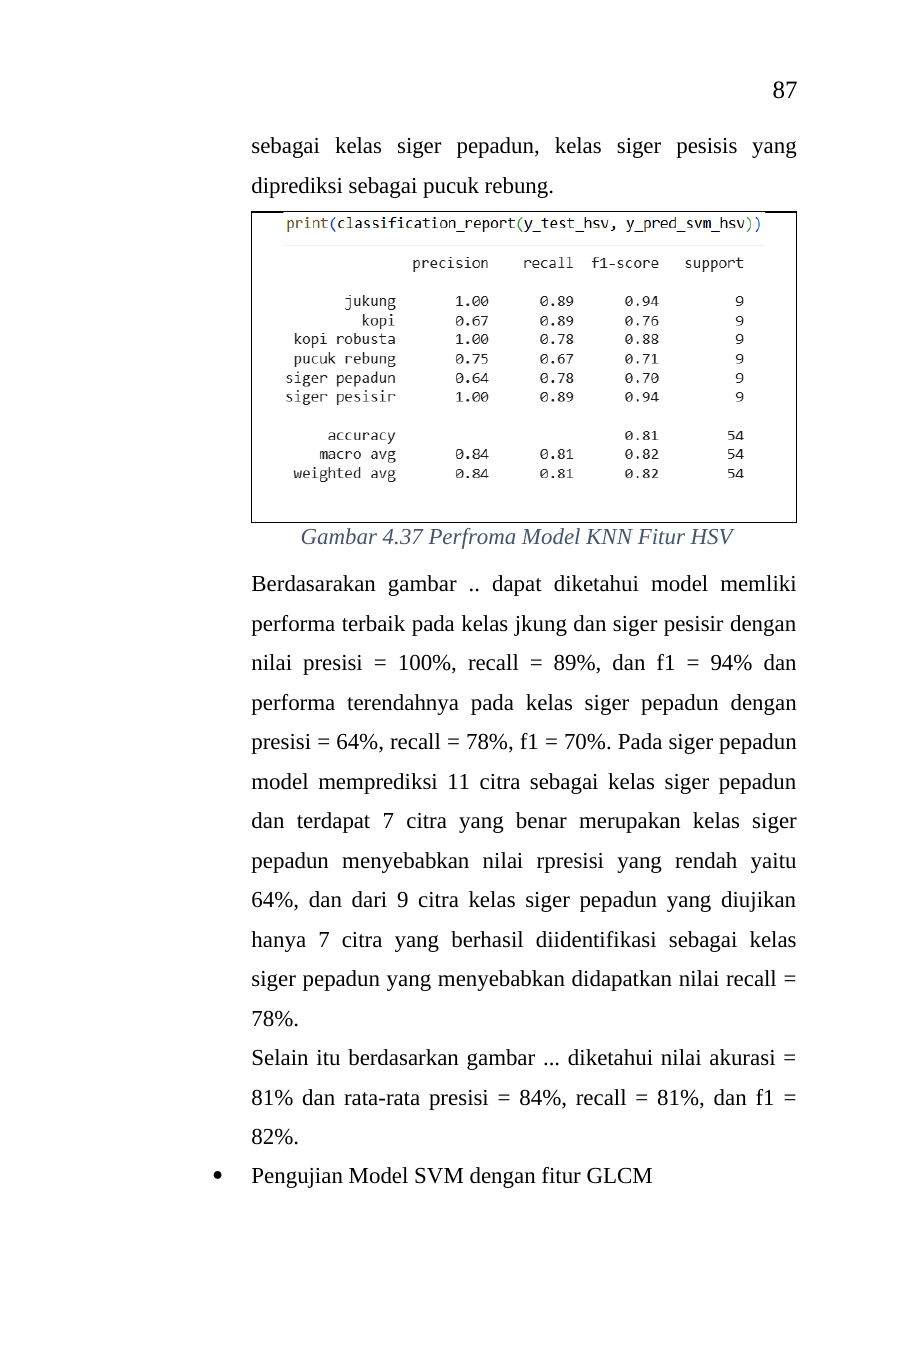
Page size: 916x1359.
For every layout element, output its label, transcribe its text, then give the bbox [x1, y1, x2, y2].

picture [283, 212, 766, 508]
table_header [252, 213, 796, 522]
list Pengujian Model SVM dengan fitur GLCM [214, 1162, 797, 1189]
list Berdasarakan gambar .. dapat diketahui model memliki performa terbaik pada kelas jkung dan siger pesisir dengan nilai presisi = 100%, recall = 89%, dan f1 = 94% dan performa terendahnya pada kelas siger pepadun dengan presisi = 64%, recall = 78%, f1 = 70%. Pada siger pepadun model memprediksi 11 citra sebagai kelas siger pepadun dan terdapat 7 citra yang benar merupakan kelas siger pepadun menyebabkan nilai rpresisi yang rendah yaitu 64%, dan dari 9 citra kelas siger pepadun yang diujikan hanya 7 citra yang berhasil diidentifikasi sebagai kelas siger pepadun yang menyebabkan didapatkan nilai recall = 78%. [251, 570, 797, 1031]
list Selain itu berdasarkan gambar ... diketahui nilai akurasi = 81% dan rata-rata presisi = 84%, recall = 81%, dan f1 = 82%. [251, 1044, 797, 1149]
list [251, 132, 797, 198]
